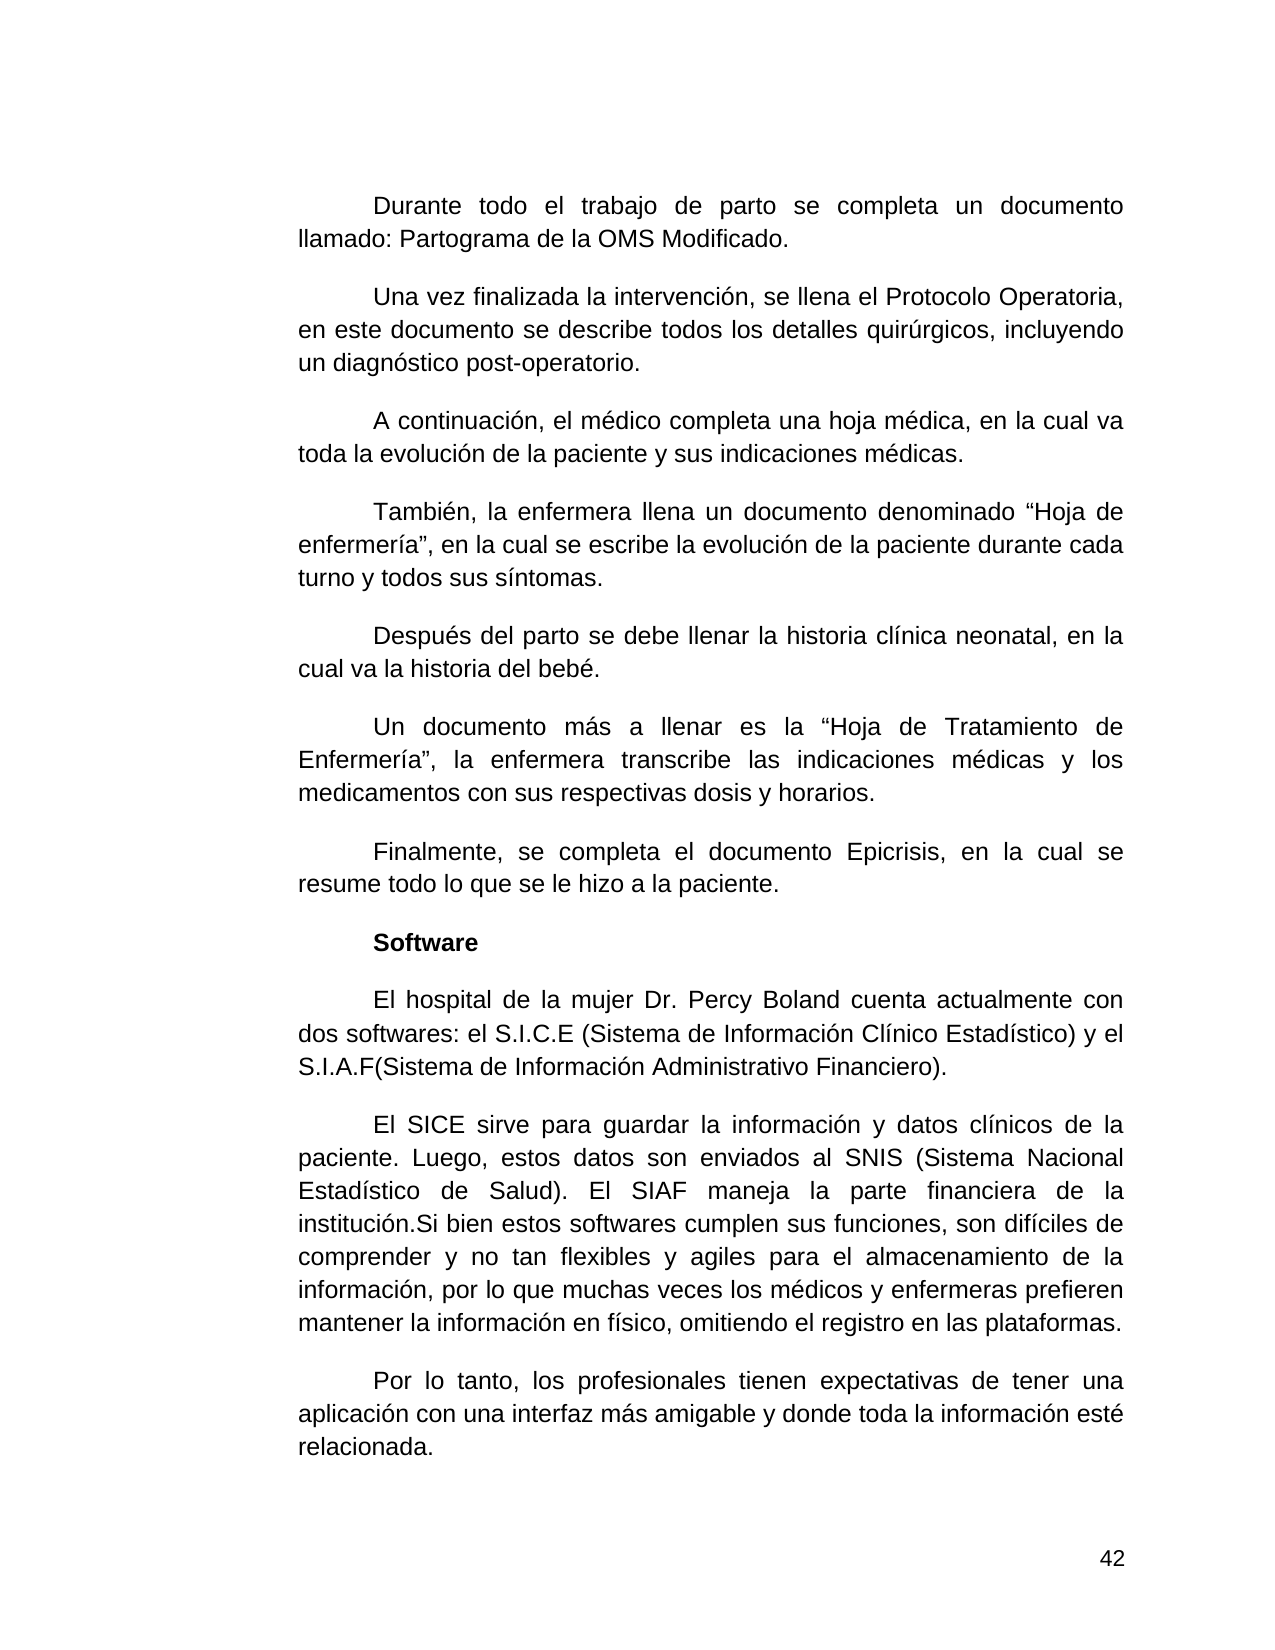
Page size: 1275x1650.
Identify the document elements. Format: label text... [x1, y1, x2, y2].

text Por lo tanto, los profesionales tienen expectativas de tener una aplicación con una interfaz más amigable y donde toda la información esté relacionada. [298, 1366, 1125, 1461]
text El SICE sirve para guardar la información y datos clínicos de la paciente. Luego, estos datos son enviados al SNIS (Sistema Nacional Estadístico de Salud). El SIAF maneja la parte financiera de la institución.Si bien estos softwares cumplen sus funciones, son difíciles de comprender y no tan flexibles y agiles para el almacenamiento de la información, por lo que muchas veces los médicos y enfermeras prefieren mantener la información en físico, omitiendo el registro en las plataformas. [298, 1109, 1125, 1336]
text Una vez finalizada la intervención, se llena el Protocolo Operatoria, en este documento se describe todos los detalles quirúrgicos, incluyendo un diagnóstico post-operatorio. [298, 282, 1125, 377]
text También, la enfermera llena un documento denominado “Hoja de enfermería”, en la cual se escribe la evolución de la paciente durante cada turno y todos sus síntomas. [298, 497, 1125, 592]
text Software [298, 927, 1125, 956]
text Después del parto se debe llenar la historia clínica neonatal, en la cual va la historia del bebé. [298, 621, 1125, 683]
text Un documento más a llenar es la “Hoja de Tratamiento de Enfermería”, la enfermera transcribe las indicaciones médicas y los medicamentos con sus respectivas dosis y horarios. [298, 712, 1125, 807]
text Durante todo el trabajo de parto se completa un documento llamado: Partograma de la OMS Modificado. [298, 191, 1125, 253]
text El hospital de la mujer Dr. Percy Boland cuenta actualmente con dos softwares: el S.I.C.E (Sistema de Información Clínico Estadístico) y el S.I.A.F(Sistema de Información Administrativo Financiero). [298, 986, 1125, 1080]
text Finalmente, se completa el documento Epicrisis, en la cual se resume todo lo que se le hizo a la paciente. [298, 836, 1125, 898]
text A continuación, el médico completa una hoja médica, en la cual va toda la evolución de la paciente y sus indicaciones médicas. [298, 406, 1125, 468]
